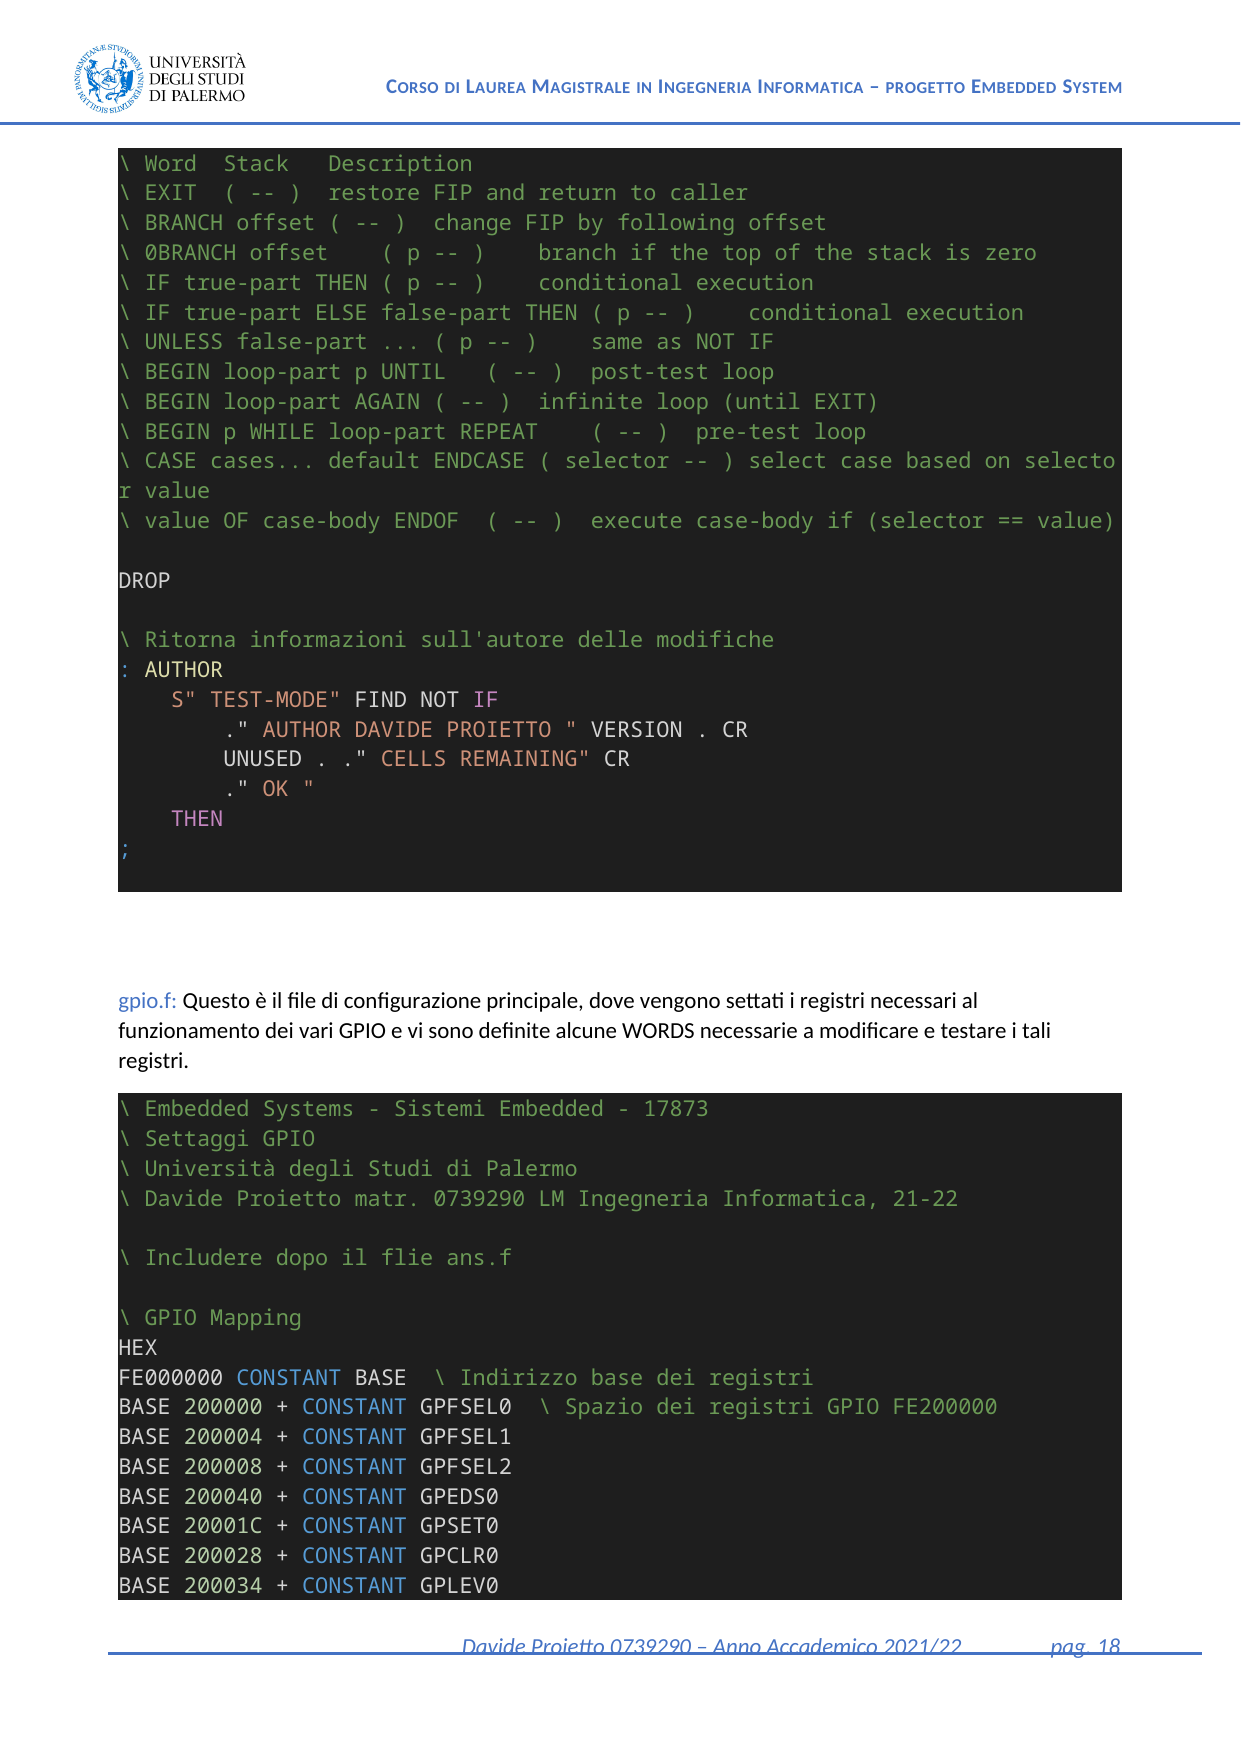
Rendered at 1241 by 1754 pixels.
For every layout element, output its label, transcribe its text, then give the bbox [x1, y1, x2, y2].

text UNUSED . ." CELLS REMAINING" CR [118, 743, 1122, 773]
text \ Ritorna informazioni sull'autore delle modifiche [118, 624, 1122, 654]
text FE000000 CONSTANT BASE \ Indirizzo base dei registri [118, 1362, 1122, 1391]
text \ 0BRANCH offset ( p -- ) branch if the top of the stack is zero [118, 237, 1122, 267]
text DROP [118, 565, 1122, 594]
text \ value OF case-body ENDOF ( -- ) execute case-body if (selector == value) [118, 505, 1122, 535]
text \ BEGIN p WHILE loop-part REPEAT ( -- ) pre-test loop [118, 416, 1122, 446]
text \ UNLESS false-part ... ( p -- ) same as NOT IF [118, 326, 1122, 356]
text S" TEST-MODE" FIND NOT IF [118, 684, 1122, 714]
text \ CASE cases... default ENDCASE ( selector -- ) select case based on selector value [118, 446, 1122, 505]
text BASE 200000 + CONSTANT GPFSEL0 \ Spazio dei registri GPIO FE200000 [118, 1391, 1122, 1421]
text BASE 200008 + CONSTANT GPFSEL2 [118, 1451, 1122, 1481]
text THEN [118, 803, 1122, 833]
text BASE 20001C + CONSTANT GPSET0 [118, 1511, 1122, 1540]
text \ Includere dopo il flie ans.f [118, 1242, 1122, 1272]
text BASE 200028 + CONSTANT GPCLR0 [118, 1540, 1122, 1570]
text \ IF true-part THEN ( p -- ) conditional execution [118, 267, 1122, 297]
text \ Settaggi GPIO [118, 1123, 1122, 1153]
text ." OK " [118, 773, 1122, 803]
text gpio.f: Questo è il file di configurazione principale, dove vengono settati i registri necessari al funzionamento dei vari GPIO e vi sono definite alcune WORDS necessarie a modificare e testare i tali registri. [118, 986, 1122, 1074]
text BASE 200040 + CONSTANT GPEDS0 [118, 1481, 1122, 1511]
text ." AUTHOR DAVIDE PROIETTO " VERSION . CR [118, 714, 1122, 743]
text \ BRANCH offset ( -- ) change FIP by following offset [118, 207, 1122, 237]
text \ IF true-part ELSE false-part THEN ( p -- ) conditional execution [118, 297, 1122, 326]
text \ BEGIN loop-part AGAIN ( -- ) infinite loop (until EXIT) [118, 386, 1122, 416]
text \ Word Stack Description [118, 148, 1122, 177]
text \ Università degli Studi di Palermo [118, 1153, 1122, 1183]
picture [72, 41, 252, 117]
text : AUTHOR [118, 654, 1122, 684]
text \ BEGIN loop-part p UNTIL ( -- ) post-test loop [118, 356, 1122, 386]
text HEX [118, 1332, 1122, 1362]
text \ Davide Proietto matr. 0739290 LM Ingegneria Informatica, 21-22 [118, 1183, 1122, 1213]
text BASE 200034 + CONSTANT GPLEV0 [118, 1570, 1122, 1600]
text \ GPIO Mapping [118, 1302, 1122, 1332]
text \ EXIT ( -- ) restore FIP and return to caller [118, 177, 1122, 207]
text ; [118, 833, 1122, 863]
text BASE 200004 + CONSTANT GPFSEL1 [118, 1421, 1122, 1451]
text \ Embedded Systems - Sistemi Embedded - 17873 [118, 1093, 1122, 1123]
